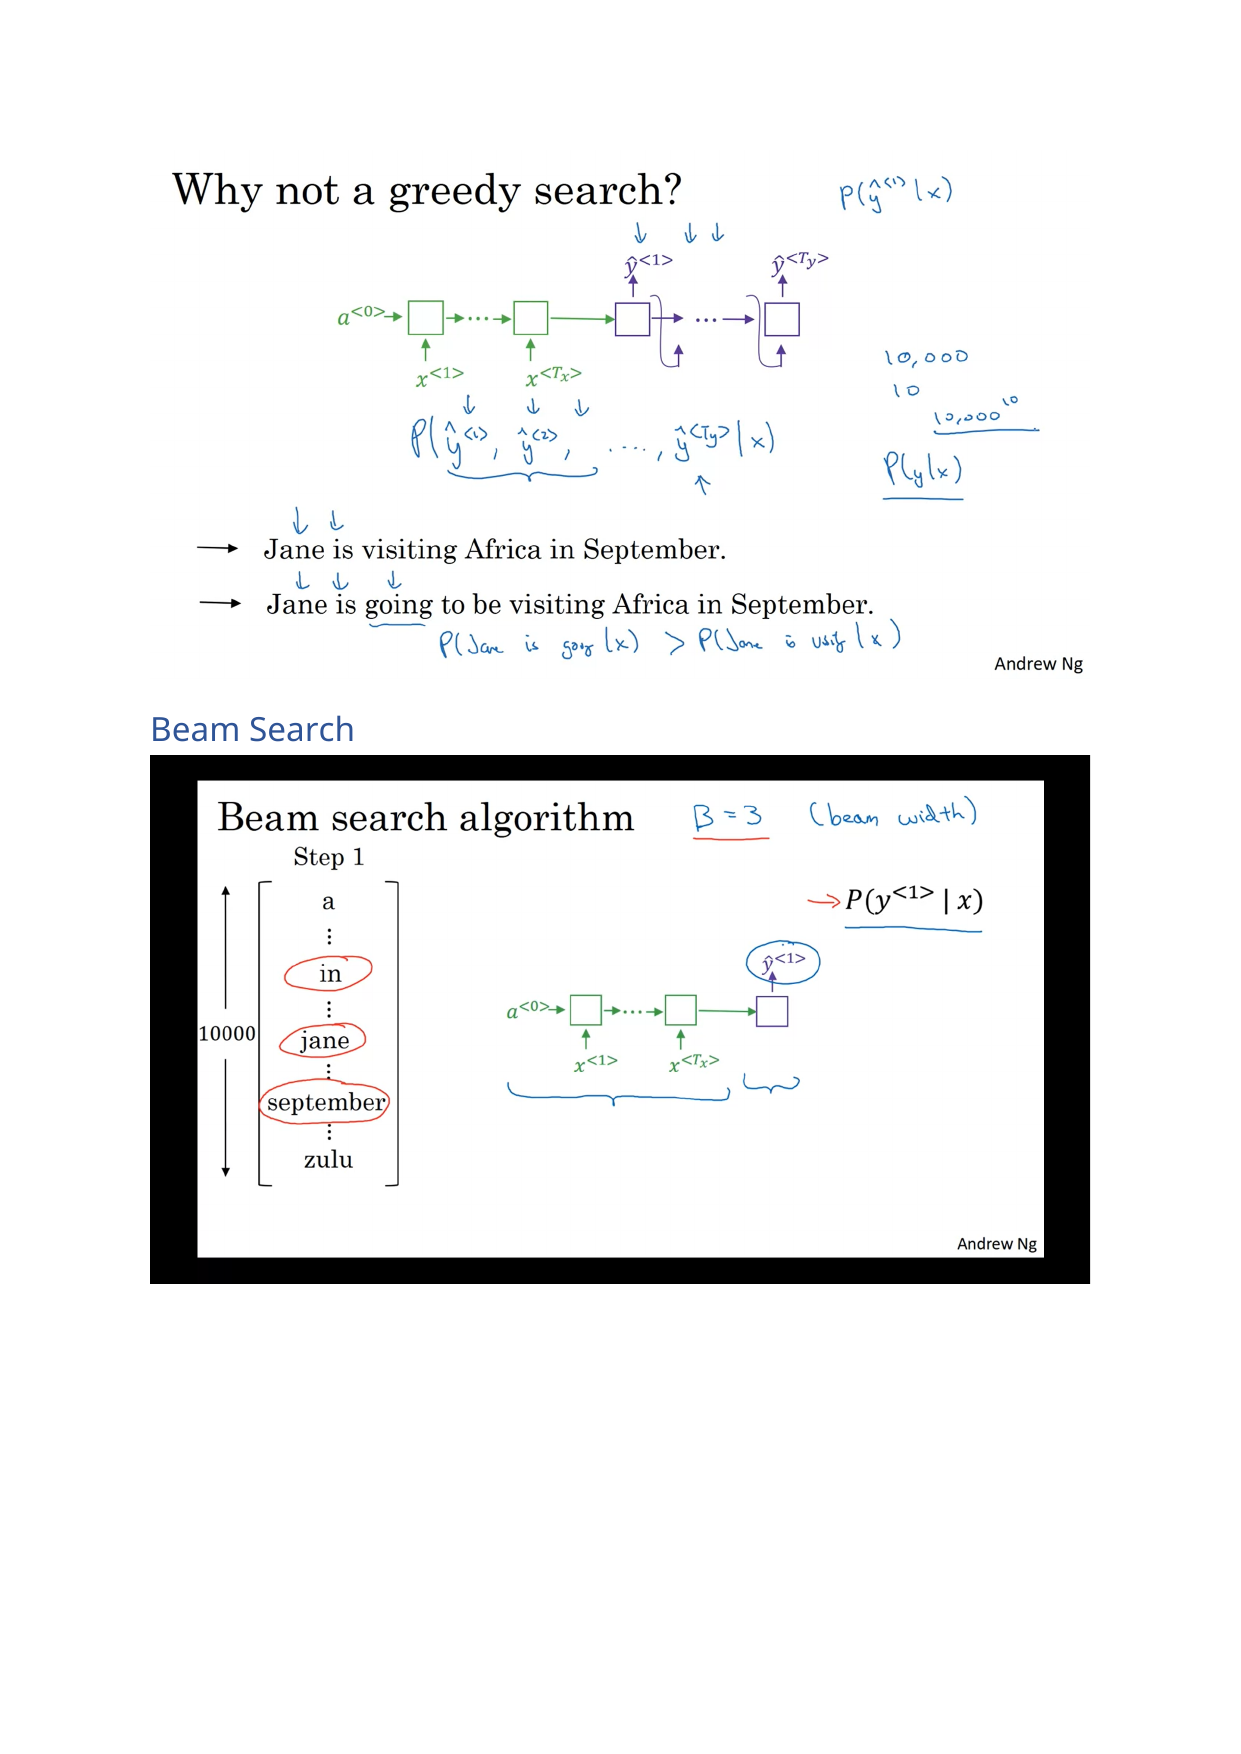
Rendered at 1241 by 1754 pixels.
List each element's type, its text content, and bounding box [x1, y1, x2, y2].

subtitle Beam Search [150, 706, 1090, 751]
picture [150, 150, 1091, 679]
picture [150, 755, 1091, 1284]
